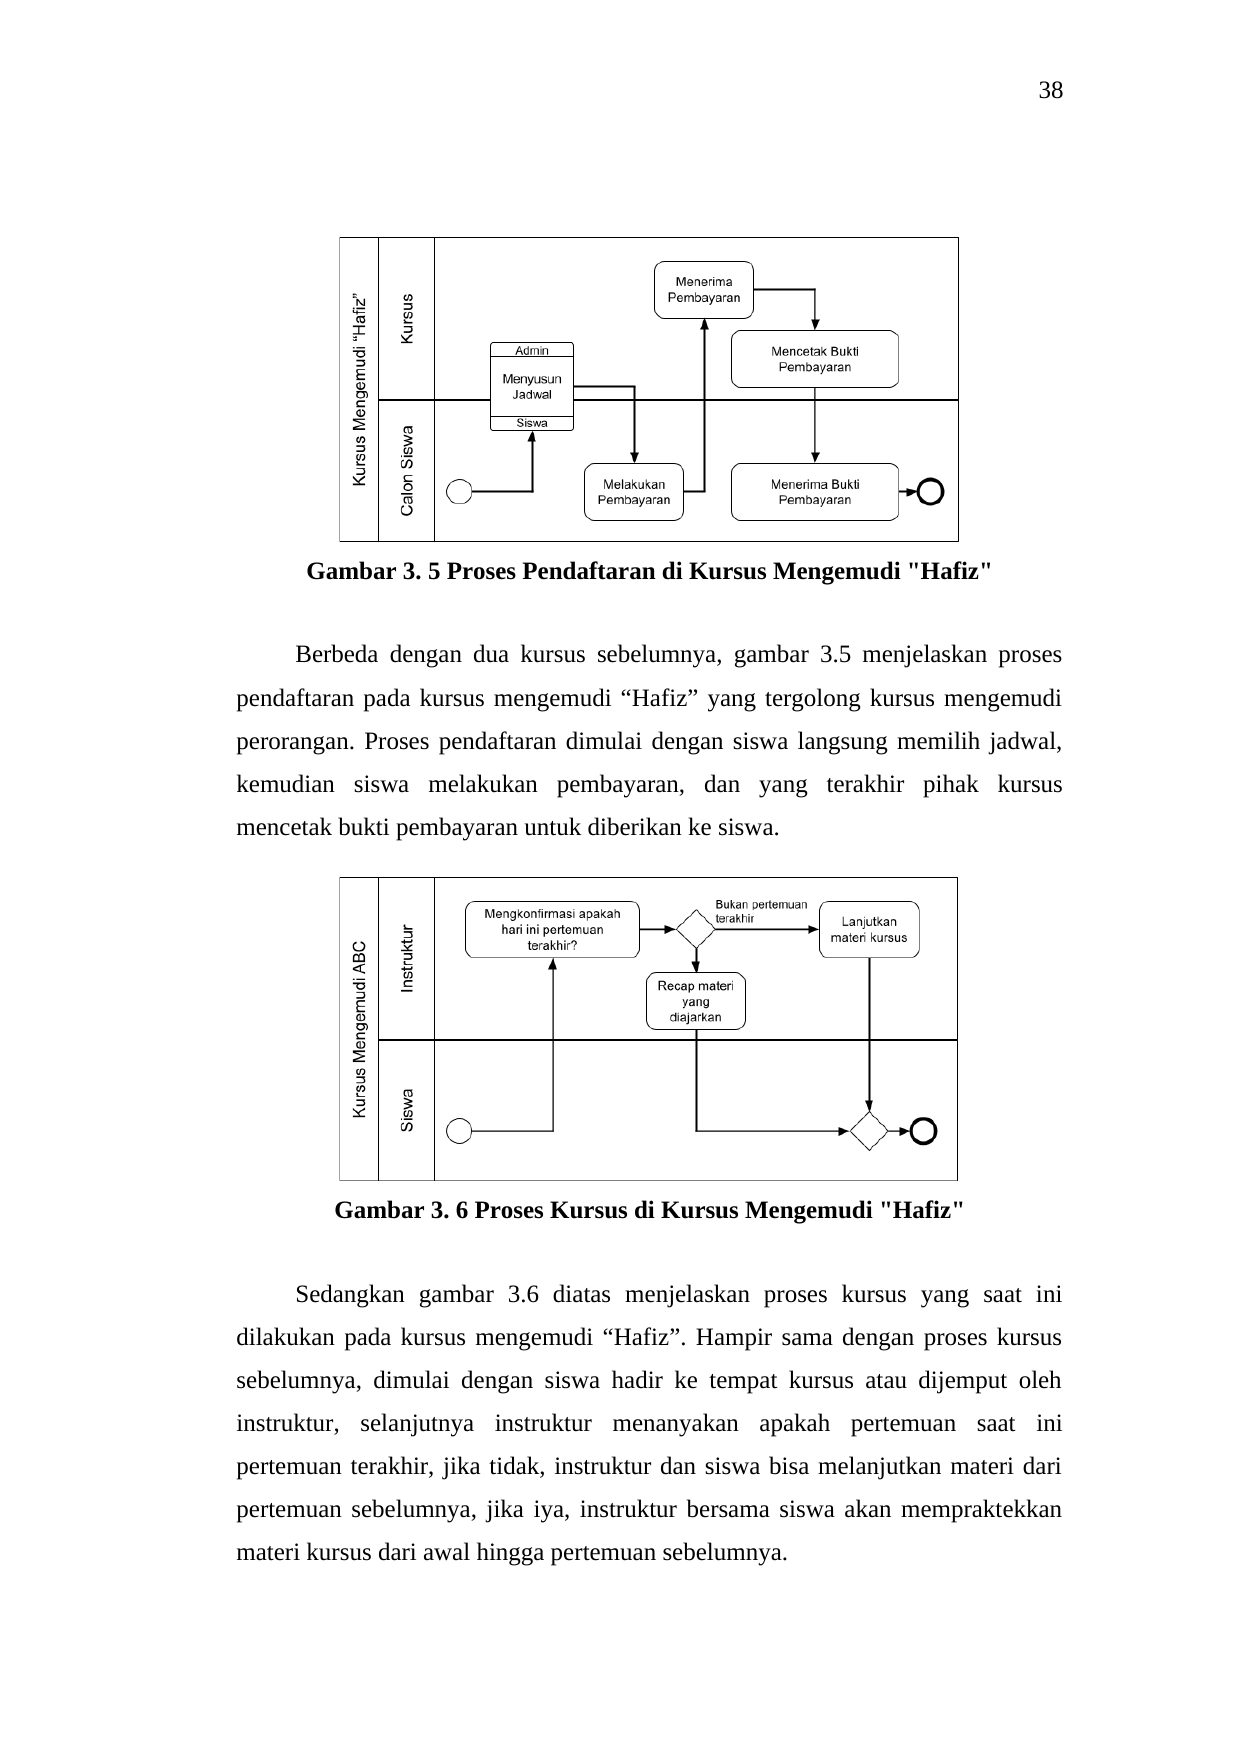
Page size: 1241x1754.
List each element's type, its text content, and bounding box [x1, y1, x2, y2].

picture [339, 236, 960, 543]
text Gambar 3. 5 Proses Pendaftaran di Kursus Mengemudi "Hafiz" [236, 556, 1063, 585]
text Sedangkan gambar 3.6 diatas menjelaskan proses kursus yang saat ini dilakukan pada kursus mengemudi “Hafiz”. Hampir sama dengan proses kursus sebelumnya, dimulai dengan siswa hadir ke tempat kursus atau dijemput oleh instruktur, selanjutnya instruktur menanyakan apakah pertemuan saat ini pertemuan terakhir, jika tidak, instruktur dan siswa bisa melanjutkan materi dari pertemuan sebelumnya, jika iya, instruktur bersama siswa akan mempraktekkan materi kursus dari awal hingga pertemuan sebelumnya. [236, 1279, 1063, 1566]
text Gambar 3. 6 Proses Kursus di Kursus Mengemudi "Hafiz" [236, 1196, 1063, 1224]
picture [339, 876, 960, 1182]
text Berbeda dengan dua kursus sebelumnya, gambar 3.5 menjelaskan proses pendaftaran pada kursus mengemudi “Hafiz” yang tergolong kursus mengemudi perorangan. Proses pendaftaran dimulai dengan siswa langsung memilih jadwal, kemudian siswa melakukan pembayaran, dan yang terakhir pihak kursus mencetak bukti pembayaran untuk diberikan ke siswa. [236, 639, 1063, 841]
